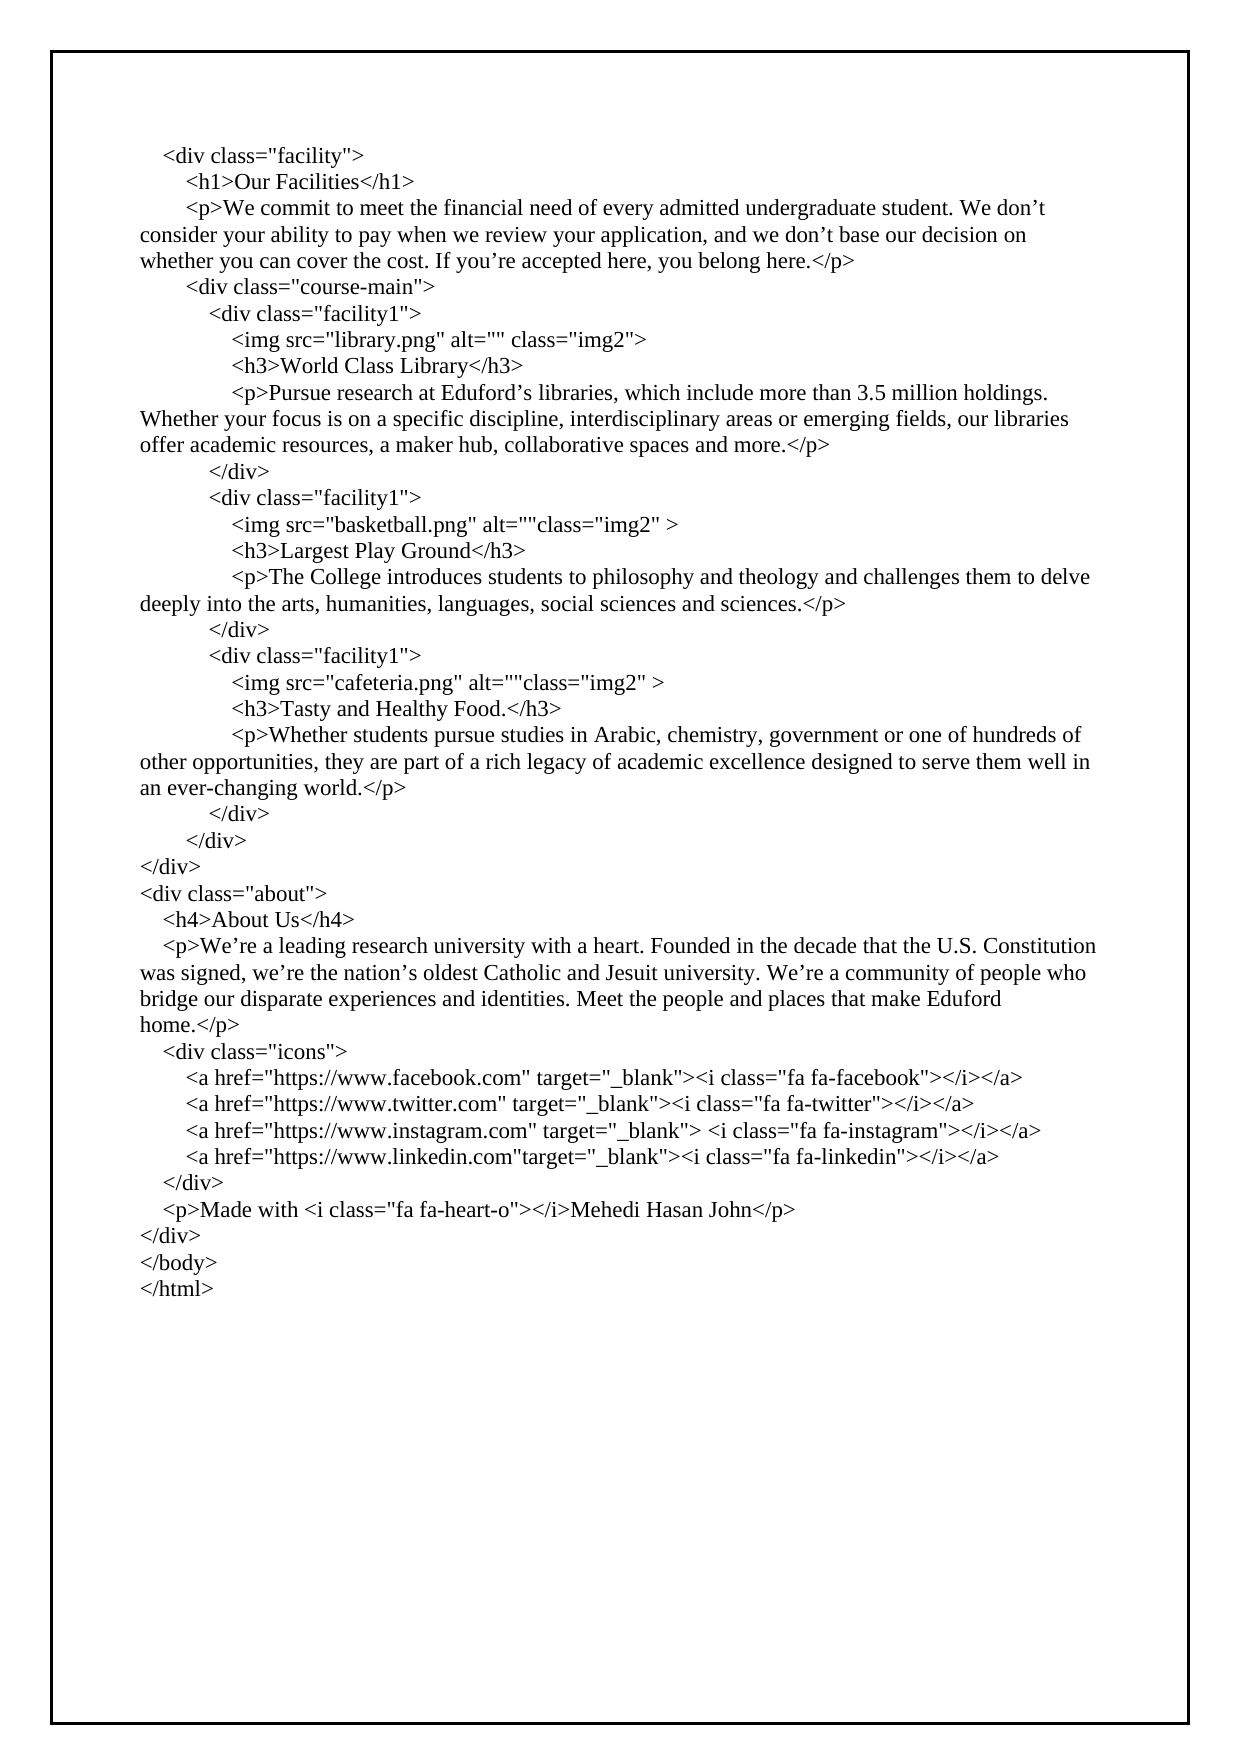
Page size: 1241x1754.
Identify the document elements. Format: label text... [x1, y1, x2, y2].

text <a href="https://www.facebook.com" target="_blank"><i class="fa fa-facebook"></i></a> [139, 1064, 1107, 1090]
text <img src="library.png" alt="" class="img2"> [139, 326, 1107, 352]
text <p>Whether students pursue studies in Arabic, chemistry, government or one of hundreds of other opportunities, they are part of a rich legacy of academic excellence designed to serve them well in an ever-changing world.</p> [139, 721, 1107, 801]
text <img src="cafeteria.png" alt=""class="img2" > [139, 669, 1107, 695]
text </div> [139, 1222, 1107, 1248]
text <h4>About Us</h4> [139, 906, 1107, 932]
text <div class="icons"> [139, 1038, 1107, 1064]
text </body> [139, 1248, 1107, 1275]
text </div> [139, 827, 1107, 853]
text <p>We’re a leading research university with a heart. Founded in the decade that the U.S. Constitution was signed, we’re the nation’s oldest Catholic and Jesuit university. We’re a community of people who bridge our disparate experiences and identities. Meet the people and places that make Eduford home.</p> [139, 932, 1107, 1038]
text <a href="https://www.twitter.com" target="_blank"><i class="fa fa-twitter"></i></a> [139, 1090, 1107, 1117]
text <div class="facility1"> [139, 642, 1107, 669]
text <h3>Tasty and Healthy Food.</h3> [139, 695, 1107, 721]
text </html> [139, 1275, 1107, 1301]
text <h1>Our Facilities</h1> [139, 168, 1107, 194]
text <div class="course-main"> [139, 273, 1107, 300]
text </div> [139, 853, 1107, 879]
text <div class="facility1"> [139, 484, 1107, 511]
text <p>The College introduces students to philosophy and theology and challenges them to delve deeply into the arts, humanities, languages, social sciences and sciences.</p> [139, 563, 1107, 616]
text <a href="https://www.linkedin.com"target="_blank"><i class="fa fa-linkedin"></i></a> [139, 1143, 1107, 1169]
text <div class="about"> [139, 879, 1107, 906]
text </div> [139, 801, 1107, 827]
text <h3>World Class Library</h3> [139, 352, 1107, 379]
text <a href="https://www.instagram.com" target="_blank"> <i class="fa fa-instagram"></i></a> [139, 1117, 1107, 1143]
text </div> [139, 458, 1107, 484]
text <img src="basketball.png" alt=""class="img2" > [139, 511, 1107, 537]
text <p>Made with <i class="fa fa-heart-o"></i>Mehedi Hasan John</p> [139, 1196, 1107, 1222]
text </div> [139, 616, 1107, 642]
text </div> [139, 1169, 1107, 1196]
text <div class="facility1"> [139, 300, 1107, 326]
text <h3>Largest Play Ground</h3> [139, 537, 1107, 563]
text <div class="facility"> [139, 142, 1107, 168]
text <p>Pursue research at Eduford’s libraries, which include more than 3.5 million holdings. Whether your focus is on a specific discipline, interdisciplinary areas or emerging fields, our libraries offer academic resources, a maker hub, collaborative spaces and more.</p> [139, 379, 1107, 458]
text <p>We commit to meet the financial need of every admitted undergraduate student. We don’t consider your ability to pay when we review your application, and we don’t base our decision on whether you can cover the cost. If you’re accepted here, you belong here.</p> [139, 194, 1107, 273]
